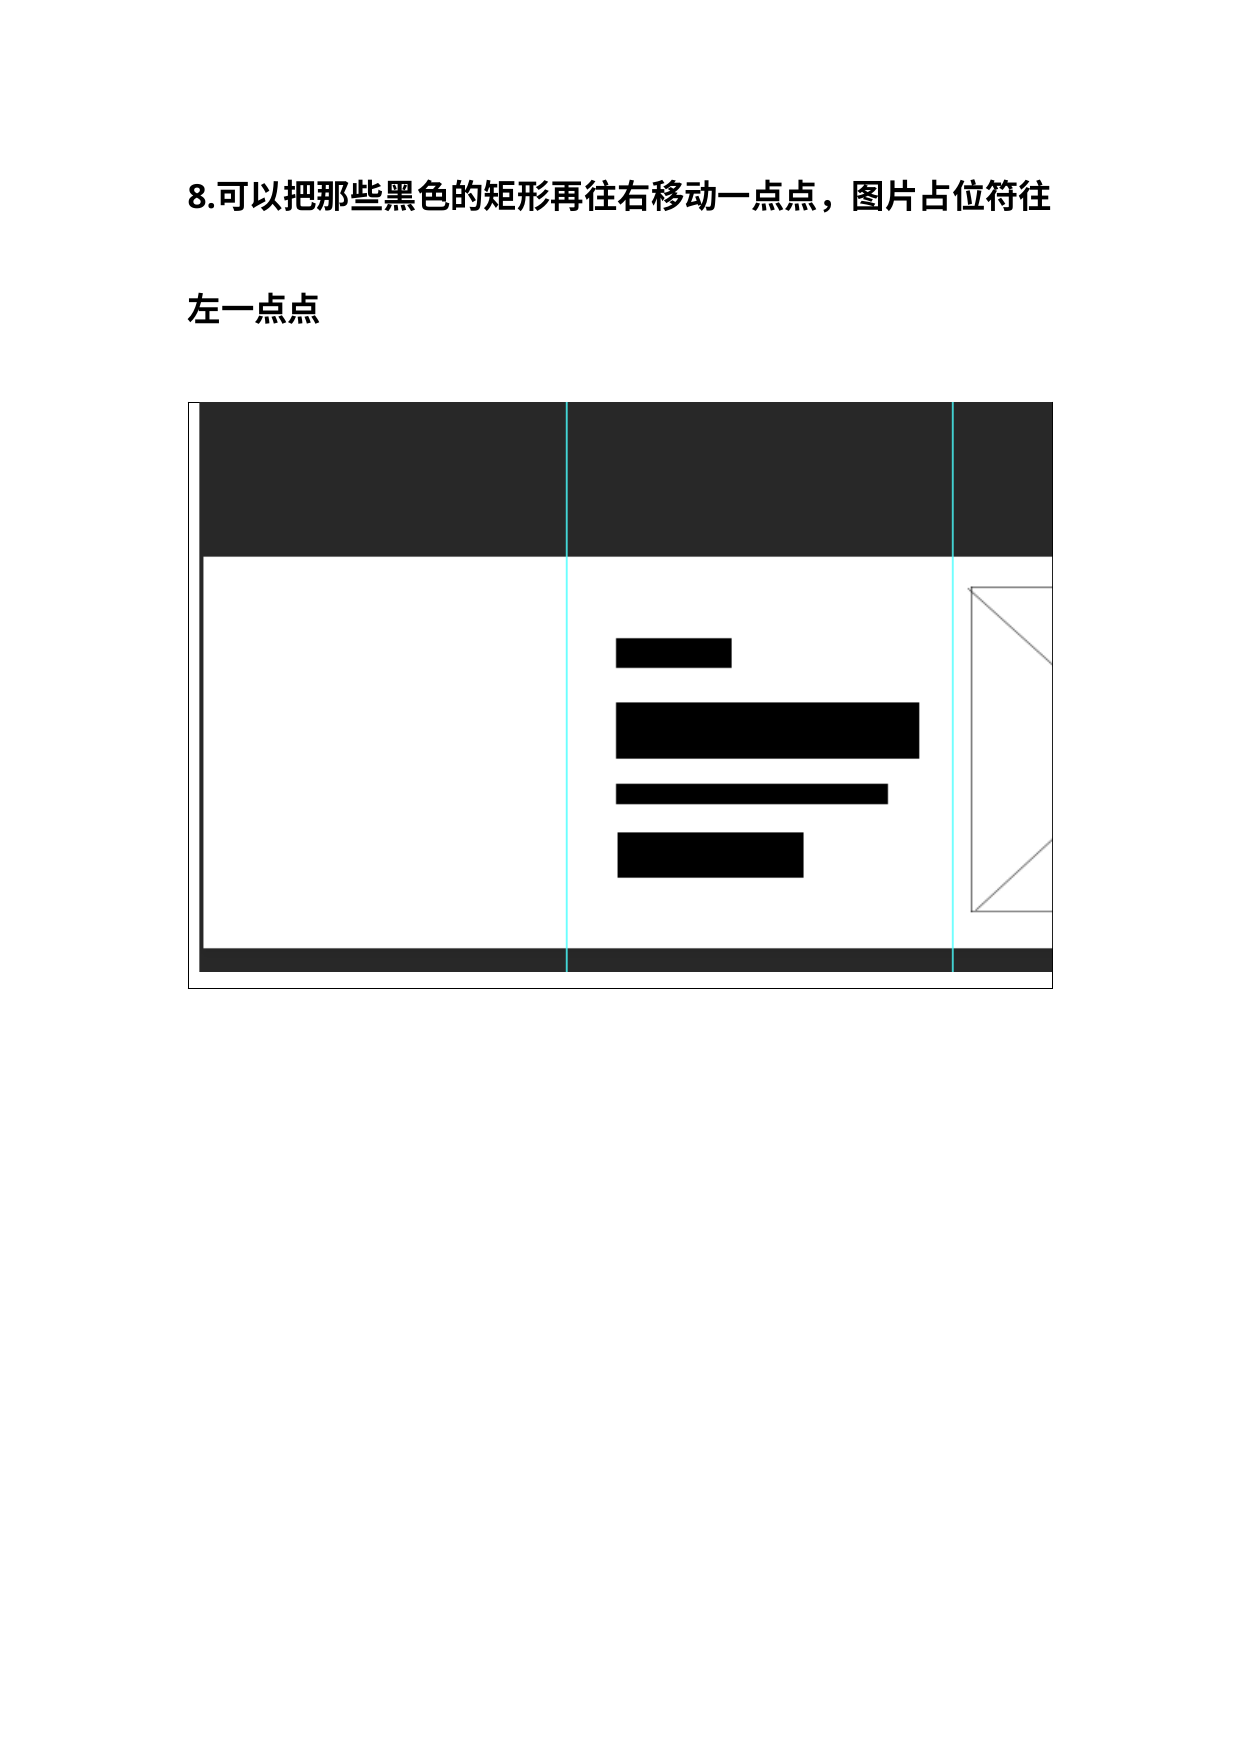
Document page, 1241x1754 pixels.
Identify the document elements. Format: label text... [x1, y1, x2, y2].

table_header [189, 403, 1052, 988]
picture [199, 402, 1053, 972]
subtitle 8.可以把那些黑色的矩形再往右移动一点点，图片占位符往左一点点 [187, 162, 1053, 339]
